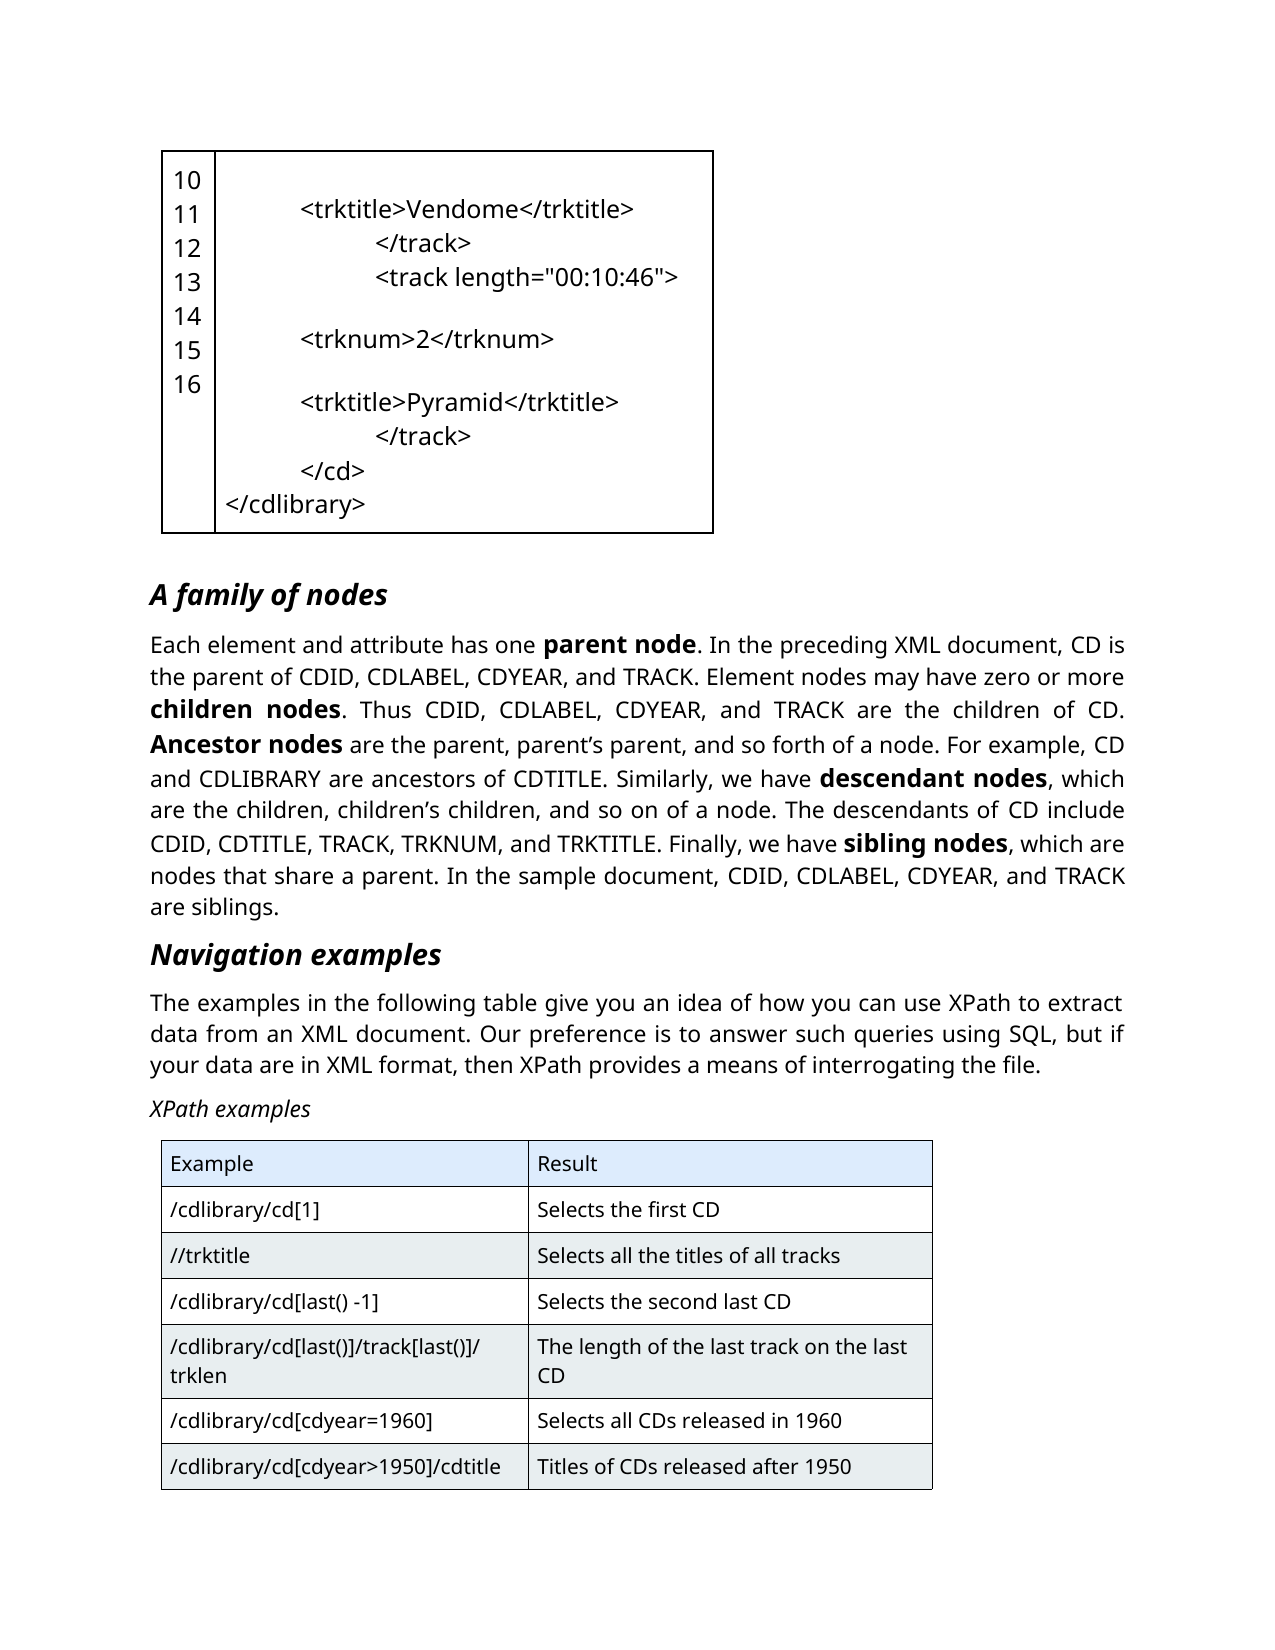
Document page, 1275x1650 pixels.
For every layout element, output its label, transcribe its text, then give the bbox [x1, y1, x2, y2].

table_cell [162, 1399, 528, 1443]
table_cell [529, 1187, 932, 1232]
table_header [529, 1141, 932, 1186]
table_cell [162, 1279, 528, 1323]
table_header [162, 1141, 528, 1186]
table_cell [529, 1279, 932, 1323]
subtitle Navigation examples [150, 935, 1125, 974]
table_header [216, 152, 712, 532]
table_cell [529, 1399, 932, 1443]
text The examples in the following table give you an idea of how you can use XPath to extract data from an XML document. Our preference is to answer such queries using SQL, but if your data are in XML format, then XPath provides a means of interrogating the file. [150, 987, 1125, 1081]
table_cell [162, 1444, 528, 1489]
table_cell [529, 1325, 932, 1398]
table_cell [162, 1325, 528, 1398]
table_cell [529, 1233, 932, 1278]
text Each element and attribute has one parent node. In the preceding XML document, cd is the parent of cdid, cdlabel, cdyear, and track. Element nodes may have zero or more children nodes. Thus cdid, cdlabel, cdyear, and track are the children of cd. Ancestor nodes are the parent, parent’s parent, and so forth of a node. For example, cd and cdlibrary are ancestors of cdtitle. Similarly, we have descendant nodes, which are the children, children’s children, and so on of a node. The descendants of cd include cdid, cdtitle, track, trknum, and trktitle. Finally, we have sibling nodes, which are nodes that share a parent. In the sample document, cdid, cdlabel, cdyear, and track are siblings. [150, 627, 1125, 922]
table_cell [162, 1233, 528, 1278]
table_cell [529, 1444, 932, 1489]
subtitle A family of nodes [150, 575, 1125, 614]
text XPath examples [150, 1093, 1125, 1124]
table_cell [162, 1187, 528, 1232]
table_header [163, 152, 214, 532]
